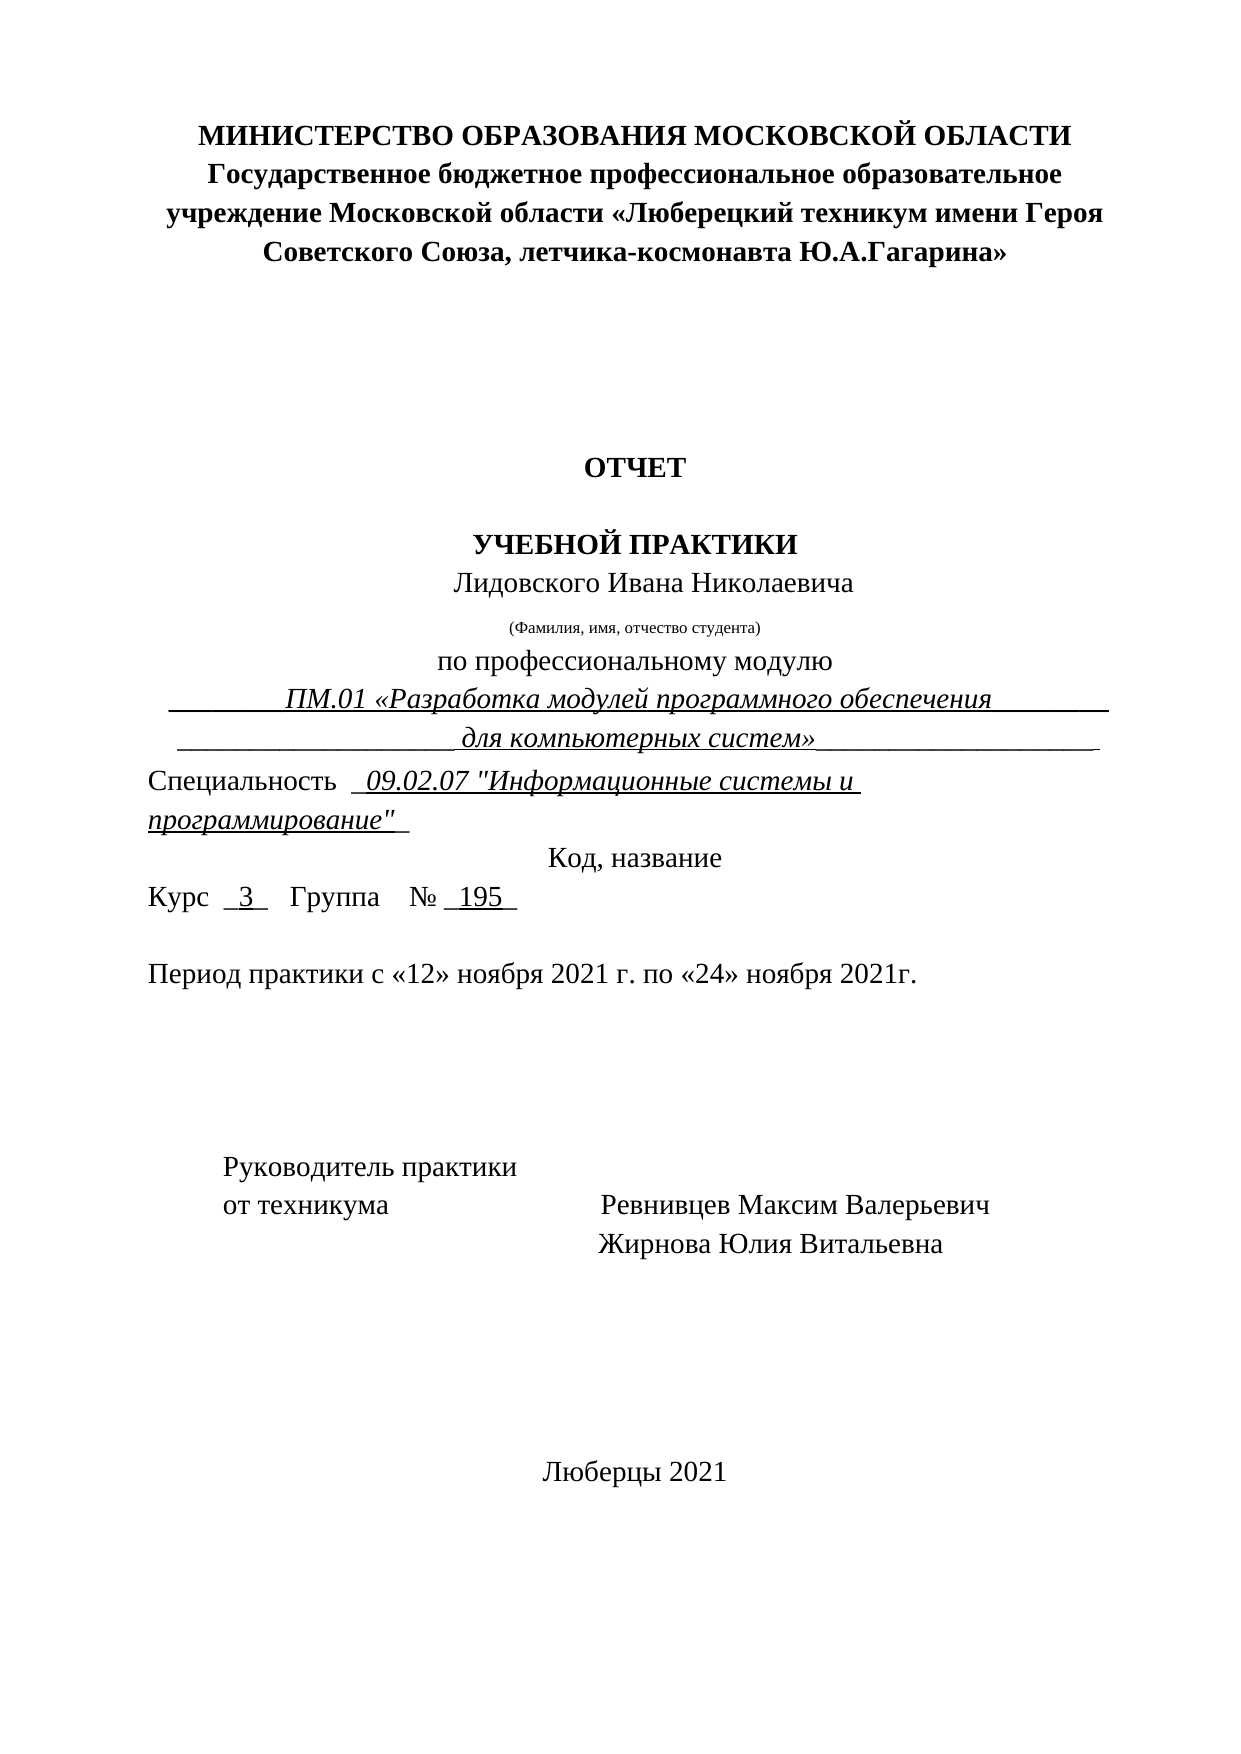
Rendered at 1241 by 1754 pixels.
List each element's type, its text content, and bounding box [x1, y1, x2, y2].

text Руководитель практики [223, 1149, 1122, 1182]
text Лидовского Ивана Николаевича [185, 566, 1122, 599]
text от техникума Ревнивцев Максим Валерьевич [223, 1187, 1122, 1221]
text Государственное бюджетное профессиональное образовательное учреждение Московской области «Люберецкий техникум имени Героя Советского Союза, летчика-космонавта Ю.А.Гагарина» [148, 157, 1122, 267]
text Специальность _09.02.07 "Информационные системы и программирование"_ [148, 763, 1122, 835]
text МИНИСТЕРСТВО ОБРАЗОВАНИЯ МОСКОВСКОЙ ОБЛАСТИ [148, 118, 1122, 152]
text Люберцы 2021 [148, 1454, 1122, 1487]
text Жирнова Юлия Витальевна [223, 1226, 1122, 1259]
text Курс _3_ Группа № _195_ [148, 879, 1122, 912]
text Период практики с «12» ноября 2021 г. по «24» ноября 2021г. [148, 956, 1122, 989]
text Код, название [148, 840, 1122, 874]
text (Фамилия, имя, отчество студента) [148, 604, 1122, 638]
text по профессиональному модулю [148, 643, 1122, 676]
text ОТЧЕТ [148, 450, 1122, 483]
text ________ПМ.01 «Разработка модулей программного обеспечения________ [148, 681, 1122, 715]
text УЧЕБНОЙ ПРАКТИКИ [148, 527, 1122, 561]
text ___________________ для компьютерных систем»___________________ [148, 720, 1122, 753]
